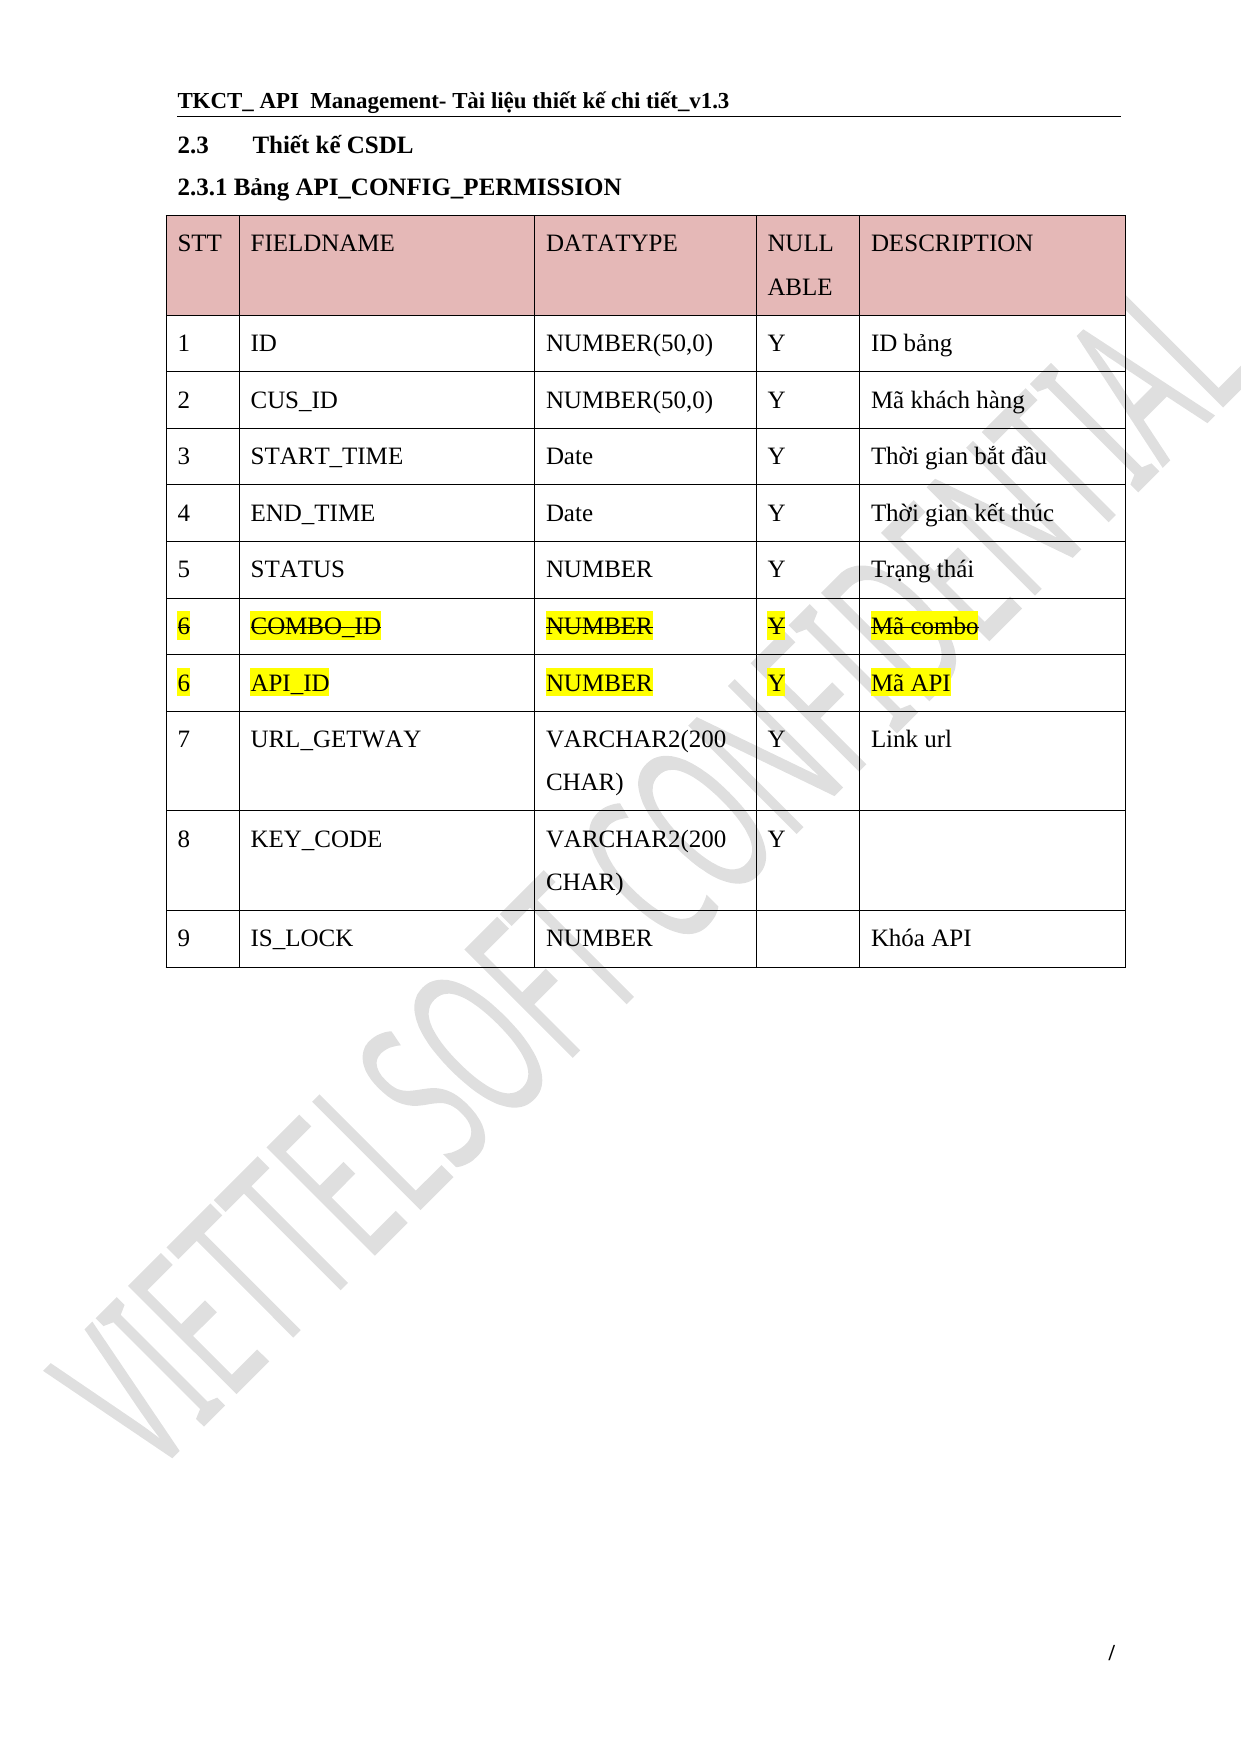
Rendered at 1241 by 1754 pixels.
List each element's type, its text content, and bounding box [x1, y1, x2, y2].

table_cell NUMBER(50,0) [535, 316, 756, 371]
table_cell 7 [167, 712, 239, 810]
table_cell Y [757, 316, 859, 371]
table_cell NUMBER(50,0) [535, 372, 756, 428]
table_cell Y [757, 655, 859, 711]
table_cell COMBO_ID [240, 599, 534, 654]
table_cell Trạng thái [860, 542, 1125, 597]
table_header DATATYPE [535, 216, 756, 315]
table_cell END_TIME [240, 485, 534, 541]
table_cell 3 [167, 429, 239, 484]
table_cell API_ID [240, 655, 534, 711]
table_cell Date [535, 485, 756, 541]
table_cell Date [535, 429, 756, 484]
table_cell NUMBER [535, 655, 756, 711]
table_cell 9 [167, 911, 239, 967]
table_cell 5 [167, 542, 239, 597]
table_cell START_TIME [240, 429, 534, 484]
table_cell Y [757, 712, 859, 810]
table_cell URL_GETWAY [240, 712, 534, 810]
table_cell NUMBER [535, 542, 756, 597]
table_cell VARCHAR2(200 CHAR) [535, 712, 756, 810]
table_header NULLABLE [757, 216, 859, 315]
table_cell CUS_ID [240, 372, 534, 428]
table_cell Mã API [860, 655, 1125, 711]
table_cell IS_LOCK [240, 911, 534, 967]
table_cell STATUS [240, 542, 534, 597]
table_header STT [167, 216, 239, 315]
table_cell Y [757, 372, 859, 428]
table_cell Y [757, 542, 859, 597]
table_cell [860, 811, 1125, 910]
table_cell NUMBER [535, 911, 756, 967]
table_cell NUMBER [535, 599, 756, 654]
table_cell Y [757, 811, 859, 910]
table_cell Y [757, 485, 859, 541]
table_cell Link url [860, 712, 1125, 810]
table_cell ID [240, 316, 534, 371]
subtitle Thiết kế CSDL [177, 131, 1122, 159]
table_cell KEY_CODE [240, 811, 534, 910]
table_cell Khóa API [860, 911, 1125, 967]
table_header FIELDNAME [240, 216, 534, 315]
table_cell 6 [167, 599, 239, 654]
table_cell ID bảng [860, 316, 1125, 371]
text 2.3.1 Bảng API_CONFIG_PERMISSION [177, 172, 1122, 201]
table_header DESCRIPTION [860, 216, 1125, 315]
table_cell [757, 911, 859, 967]
table_cell Y [757, 429, 859, 484]
table_cell Y [757, 599, 859, 654]
table_cell Mã khách hàng [860, 372, 1125, 428]
table_cell Thời gian bắt đầu [860, 429, 1125, 484]
table_cell 8 [167, 811, 239, 910]
table_cell 6 [167, 655, 239, 711]
table_cell 4 [167, 485, 239, 541]
table_cell Mã combo [860, 599, 1125, 654]
table_cell VARCHAR2(200 CHAR) [535, 811, 756, 910]
table_cell Thời gian kết thúc [860, 485, 1125, 541]
table_cell 2 [167, 372, 239, 428]
table_cell 1 [167, 316, 239, 371]
